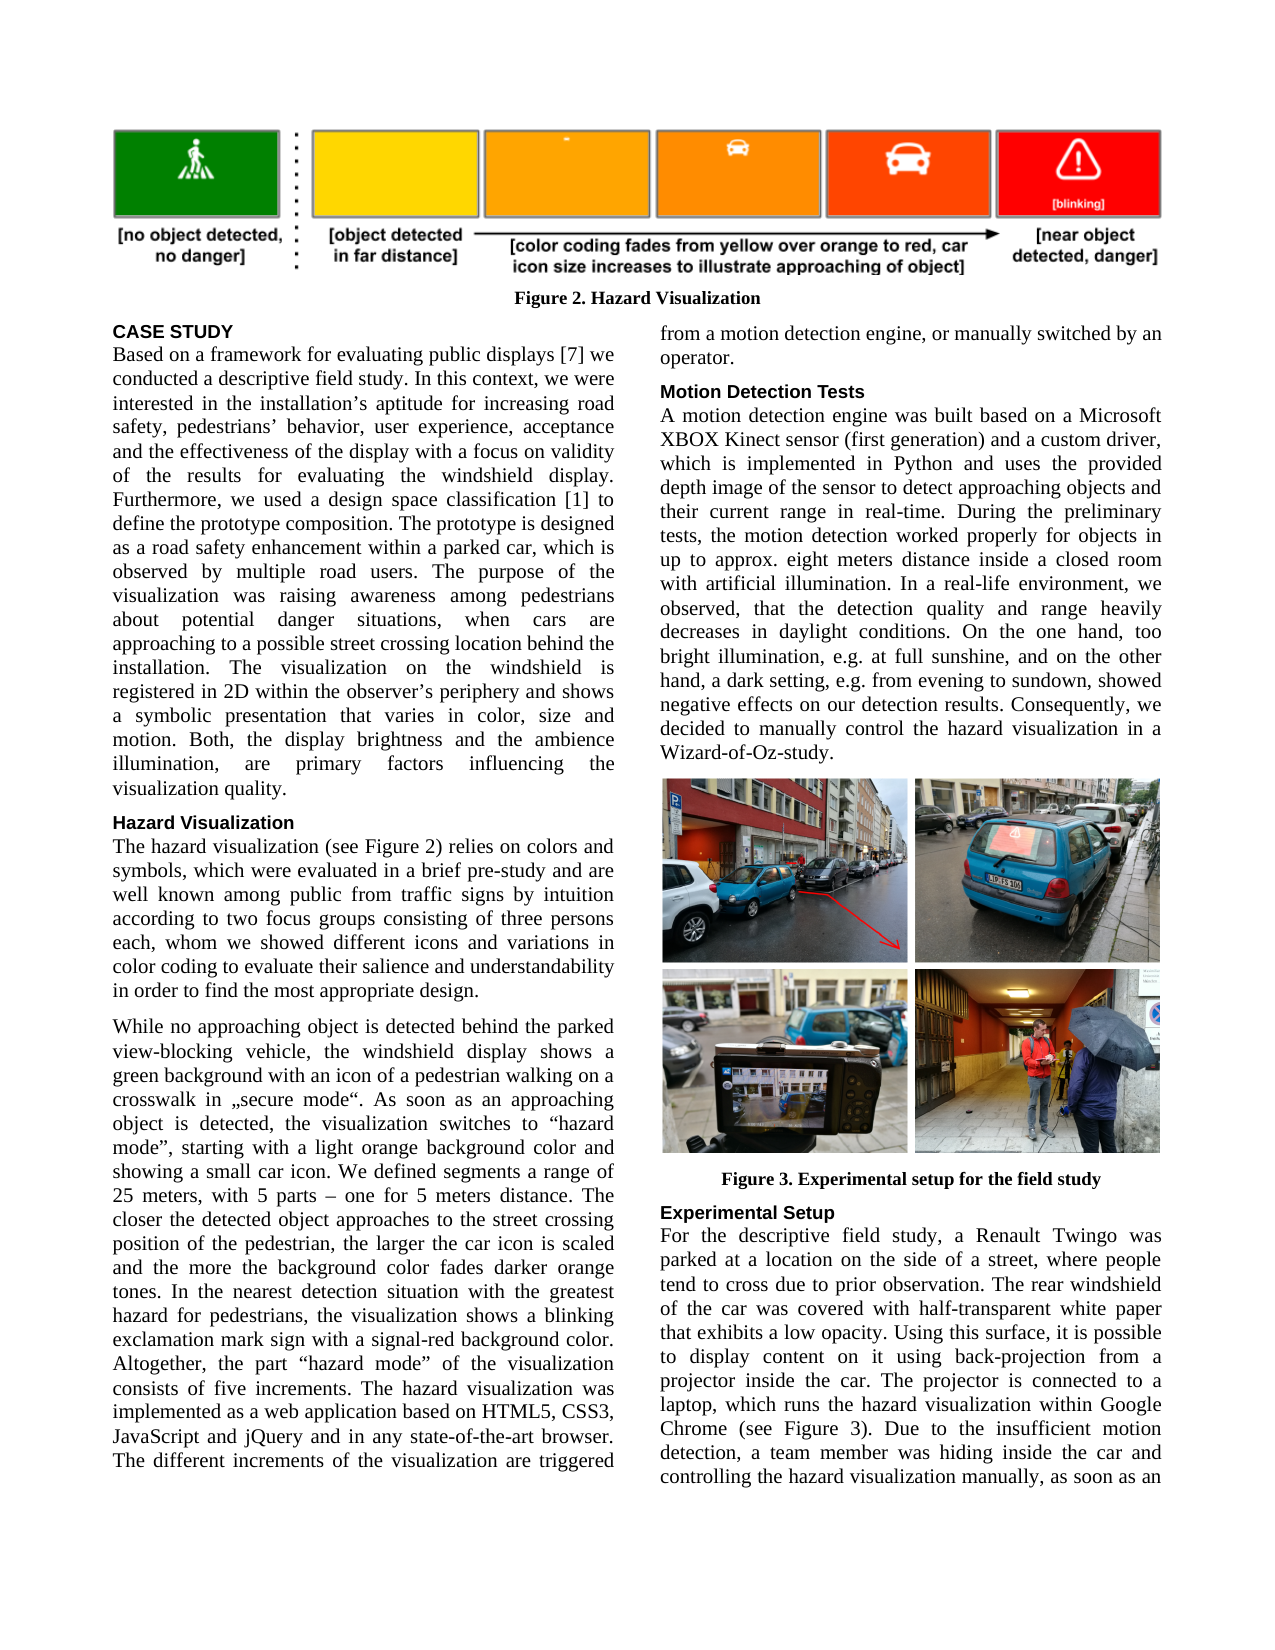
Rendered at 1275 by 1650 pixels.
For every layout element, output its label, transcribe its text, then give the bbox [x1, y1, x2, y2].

text Figure 3. Experimental setup for the field study [660, 1168, 1162, 1189]
subtitle Experimental Setup [660, 1202, 1162, 1223]
text Figure 2. Hazard Visualization [112, 287, 1162, 308]
subtitle Hazard Visualization [112, 812, 615, 833]
subtitle CASE STUDY [112, 321, 615, 342]
picture [660, 776, 1163, 1156]
picture [112, 127, 1163, 275]
text A motion detection engine was built based on a Microsoft XBOX Kinect sensor (first generation) and a custom driver, which is implemented in Python and uses the provided depth image of the sensor to detect approaching objects and their current range in real-time. During the preliminary tests, the motion detection worked properly for objects in up to approx. eight meters distance inside a closed room with artificial illumination. In a real-life environment, we observed, that the detection quality and range heavily decreases in daylight conditions. On the one hand, too bright illumination, e.g. at full sunshine, and on the other hand, a dark setting, e.g. from evening to sundown, showed negative effects on our detection results. Consequently, we decided to manually control the hazard visualization in a Wizard-of-Oz-study. [660, 403, 1162, 764]
text The hazard visualization (see Figure 2) relies on colors and symbols, which were evaluated in a brief pre-study and are well known among public from traffic signs by intuition according to two focus groups consisting of three persons each, whom we showed different icons and variations in color coding to evaluate their salience and understandability in order to find the most appropriate design. [112, 833, 615, 1002]
text While no approaching object is detected behind the parked view-blocking vehicle, the windshield display shows a green background with an icon of a pedestrian walking on a crosswalk in „secure mode“. As soon as an approaching object is detected, the visualization switches to “hazard mode”, starting with a light orange background color and showing a small car icon. We defined segments a range of 25 meters, with 5 parts – one for 5 meters distance. The closer the detected object approaches to the street crossing position of the pedestrian, the larger the car icon is scaled and the more the background color fades darker orange tones. In the nearest detection situation with the greatest hazard for pedestrians, the visualization shows a blinking exclamation mark sign with a signal-red background color. Altogether, the part “hazard mode” of the visualization consists of five increments. The hazard visualization was implemented as a web application based on HTML5, CSS3, JavaScript and jQuery and in any state-of-the-art browser. The different increments of the visualization are triggered from a motion detection engine, or manually switched by an operator. [112, 1014, 615, 1472]
subtitle Motion Detection Tests [660, 381, 1162, 403]
text Based on a framework for evaluating public displays [7] we conducted a descriptive field study. In this context, we were interested in the installation’s aptitude for increasing road safety, pedestrians’ behavior, user experience, acceptance and the effectiveness of the display with a focus on validity of the results for evaluating the windshield display. Furthermore, we used a design space classification [1] to define the prototype composition. The prototype is designed as a road safety enhancement within a parked car, which is observed by multiple road users. The purpose of the visualization was raising awareness among pedestrians about potential danger situations, when cars are approaching to a possible street crossing location behind the installation. The visualization on the windshield is registered in 2D within the observer’s periphery and shows a symbolic presentation that varies in color, size and motion. Both, the display brightness and the ambience illumination, are primary factors influencing the visualization quality. [112, 342, 615, 799]
